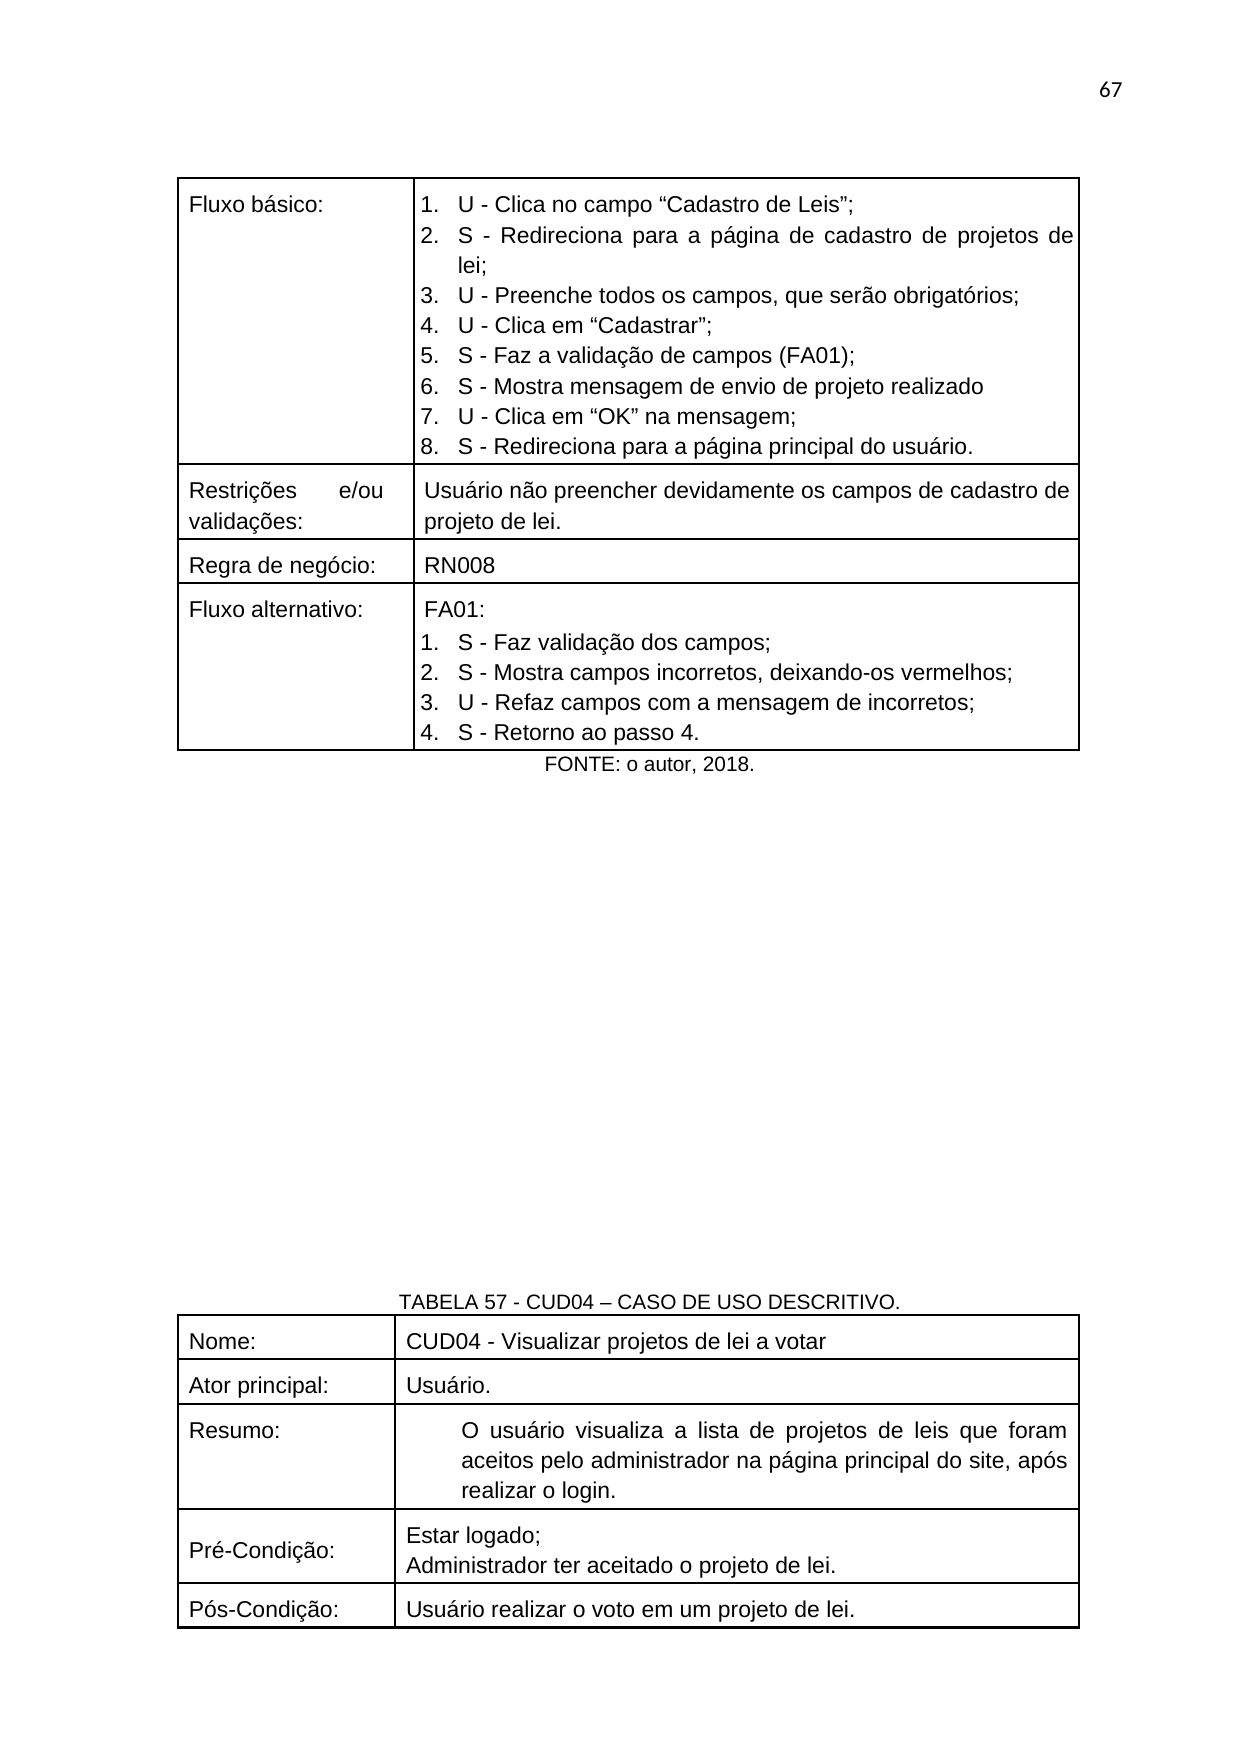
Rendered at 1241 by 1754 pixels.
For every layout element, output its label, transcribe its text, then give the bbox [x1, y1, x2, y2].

table_cell FA01: S - Faz validação dos campos; S - Mostra campos incorretos, deixando-os vermelhos; U - Refaz campos com a mensagem de incorretos; S - Retorno ao passo 4. [415, 584, 1078, 749]
text FONTE: o autor, 2018. [177, 751, 1122, 775]
table_cell Fluxo básico: [179, 179, 413, 463]
table_cell Usuário não preencher devidamente os campos de cadastro de projeto de lei. [415, 465, 1078, 538]
table_cell Estar logado; Administrador ter aceitado o projeto de lei. [396, 1510, 1078, 1582]
table_cell Usuário realizar o voto em um projeto de lei. [396, 1584, 1078, 1626]
table_cell O usuário visualiza a lista de projetos de leis que foram aceitos pelo administrador na página principal do site, após realizar o login. [396, 1405, 1078, 1507]
table_cell Resumo: [179, 1405, 394, 1507]
table_header Nome: [179, 1316, 394, 1358]
text TABELA 57 - CUD04 – CASO DE USO DESCRITIVO. [177, 1290, 1122, 1314]
table_cell RN008 [415, 540, 1078, 582]
table_header CUD04 - Visualizar projetos de lei a votar [396, 1316, 1078, 1358]
table_cell Fluxo alternativo: [179, 584, 413, 749]
table_cell Pré-Condição: [179, 1510, 394, 1582]
table_cell U - Clica no campo “Cadastro de Leis”; S - Redireciona para a página de cadastro de projetos de lei; U - Preenche todos os campos, que serão obrigatórios; U - Clica em “Cadastrar”; S - Faz a validação de campos (FA01); S - Mostra mensagem de envio de projeto realizado U - Clica em “OK” na mensagem; S - Redireciona para a página principal do usuário. [415, 179, 1078, 463]
table_cell Pós-Condição: [179, 1584, 394, 1626]
table_cell Restrições e/ou validações: [179, 465, 413, 538]
table_cell Usuário. [396, 1360, 1078, 1403]
table_cell Regra de negócio: [179, 540, 413, 582]
table_cell Ator principal: [179, 1360, 394, 1403]
